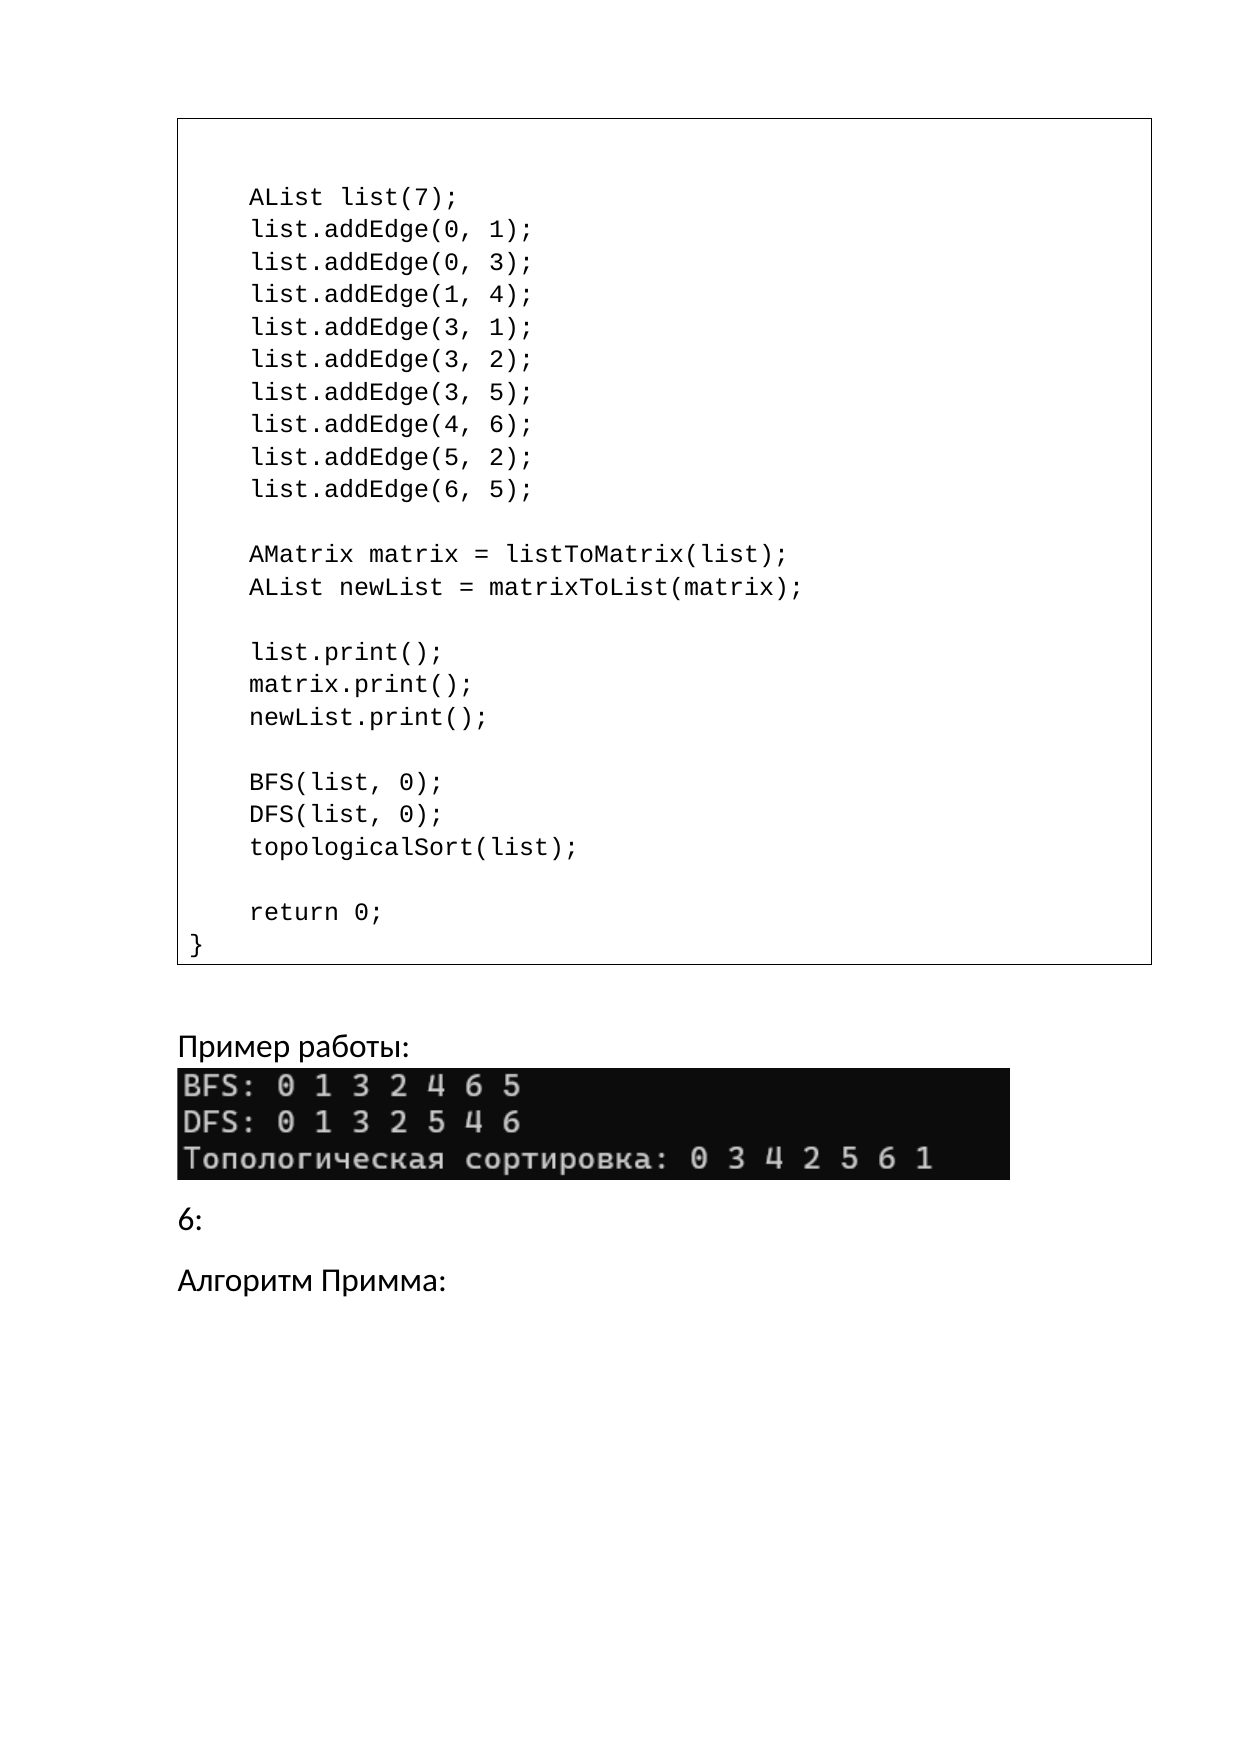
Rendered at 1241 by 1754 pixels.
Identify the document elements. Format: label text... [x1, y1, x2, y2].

picture [177, 1068, 1010, 1180]
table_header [178, 119, 1151, 964]
text 6: [177, 1198, 1152, 1239]
text Алгоритм Примма: [177, 1259, 1152, 1299]
